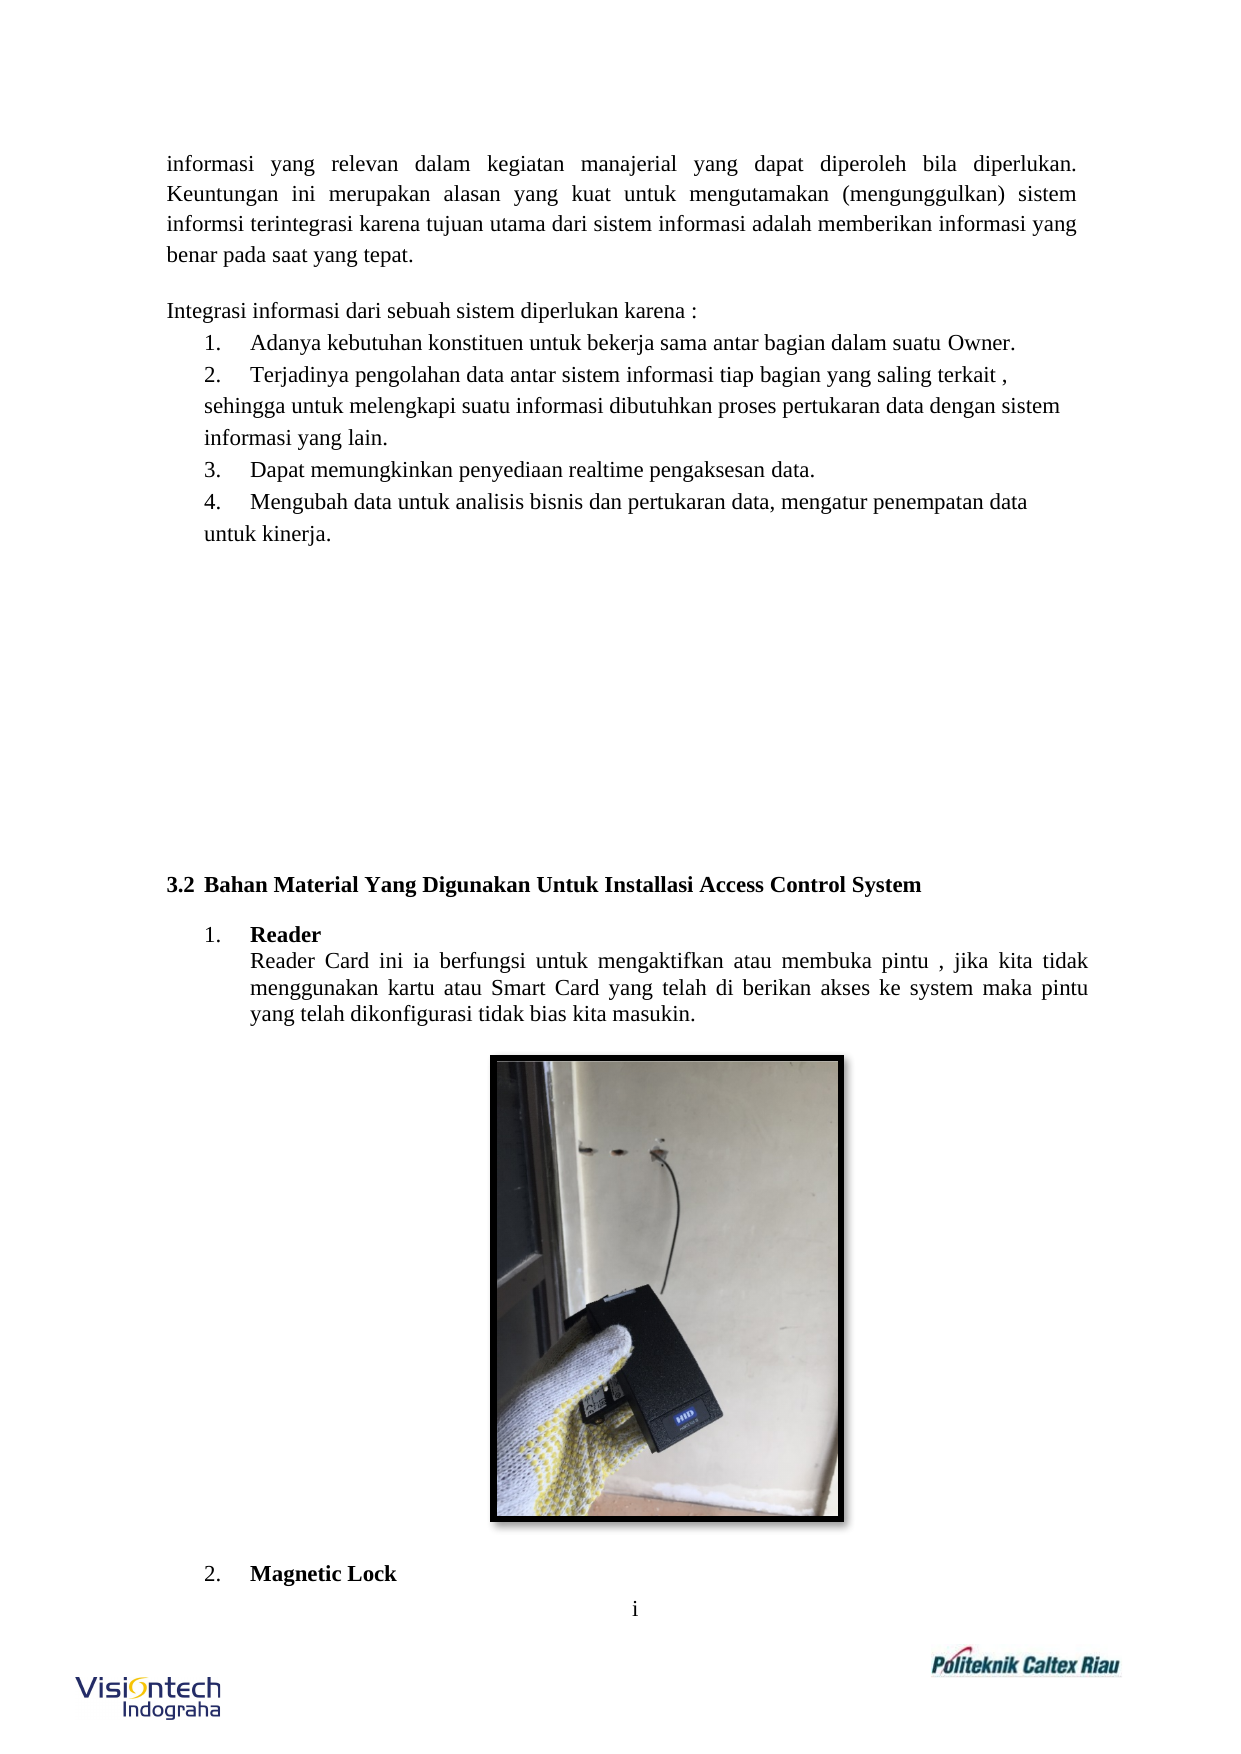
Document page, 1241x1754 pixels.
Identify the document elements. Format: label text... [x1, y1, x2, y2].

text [166, 150, 1078, 267]
list Mengubah data untuk analisis bisnis dan pertukaran data, mengatur penempatan data untuk kinerja. [204, 488, 1078, 546]
list Magnetic Lock [204, 1560, 1090, 1587]
picture [931, 1644, 1123, 1678]
list Terjadinya pengolahan data antar sistem informasi tiap bagian yang saling terkait , sehingga untuk melengkapi suatu informasi dibutuhkan proses pertukaran data dengan sistem informasi yang lain. [204, 361, 1079, 451]
list Reader Reader Card ini ia berfungsi untuk mengaktifkan atau membuka pintu , jika kita tidak menggunakan kartu atau Smart Card yang telah di berikan akses ke system maka pintu yang telah dikonfigurasi tidak bias kita masukin. [204, 921, 1090, 1026]
list Dapat memungkinkan penyediaan realtime pengaksesan data. [204, 456, 1090, 483]
list Bahan Material Yang Digunakan Untuk Installasi Access Control System [166, 871, 1090, 898]
picture [75, 1677, 220, 1720]
text Integrasi informasi dari sebuah sistem diperlukan karena : [166, 297, 1090, 323]
picture [497, 1062, 838, 1516]
list Adanya kebutuhan konstituen untuk bekerja sama antar bagian dalam suatu Owner. [204, 329, 1090, 355]
